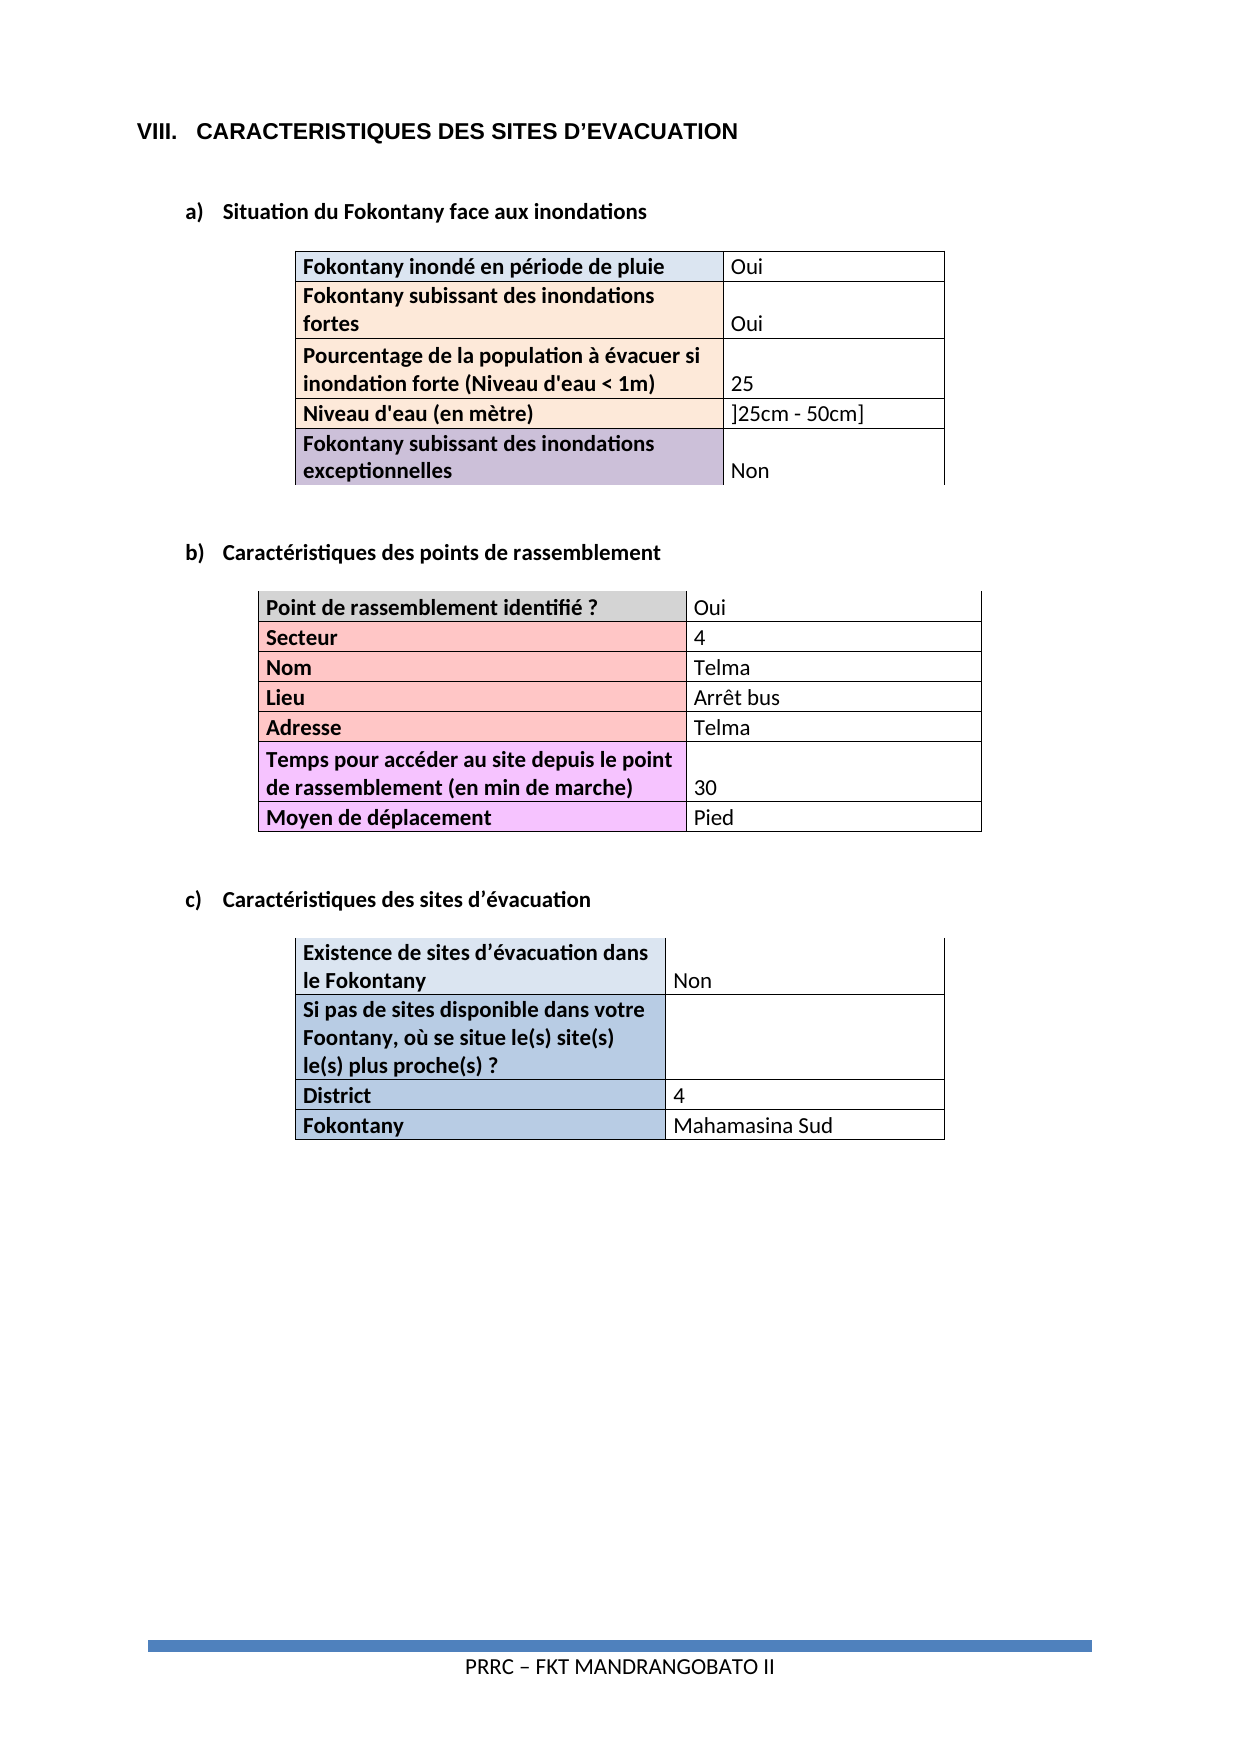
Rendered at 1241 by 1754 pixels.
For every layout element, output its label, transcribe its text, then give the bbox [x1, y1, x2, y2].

table_header Oui [687, 591, 981, 621]
list Situation du Fokontany face aux inondations [185, 197, 1092, 226]
table_cell Fokontany subissant des inondations exceptionnelles [296, 429, 723, 485]
table_cell Fokontany subissant des inondations fortes [296, 282, 723, 338]
table_cell 25 [724, 339, 944, 398]
table_header Existence de sites d’évacuation dans le Fokontany [296, 938, 665, 994]
table_cell 30 [687, 742, 981, 801]
table_header Non [666, 938, 944, 994]
table_cell Niveau d'eau (en mètre) [296, 399, 723, 428]
table_cell Pied [687, 802, 981, 831]
table_cell 4 [687, 622, 981, 651]
table_cell Mahamasina Sud [666, 1110, 944, 1139]
table_cell Telma [687, 712, 981, 741]
table_cell District [296, 1080, 665, 1109]
table_cell Temps pour accéder au site depuis le point de rassemblement (en min de marche) [259, 742, 686, 801]
table_header Oui [724, 252, 944, 281]
table_cell Adresse [259, 712, 686, 741]
table_cell Moyen de déplacement [259, 802, 686, 831]
table_cell Arrêt bus [687, 682, 981, 711]
subtitle CARACTERISTIQUES DES SITES D’EVACUATION [177, 118, 1092, 144]
table_cell [666, 995, 944, 1079]
table_cell Pourcentage de la population à évacuer si inondation forte (Niveau d'eau < 1m) [296, 339, 723, 398]
table_cell Fokontany [296, 1110, 665, 1139]
table_cell Secteur [259, 622, 686, 651]
table_cell Telma [687, 652, 981, 681]
list Caractéristiques des sites d’évacuation [185, 885, 1092, 913]
table_cell 4 [666, 1080, 944, 1109]
table_cell Si pas de sites disponible dans votre Foontany, où se situe le(s) site(s) le(s) plus proche(s) ? [296, 995, 665, 1079]
table_cell Non [724, 429, 944, 485]
table_header Fokontany inondé en période de pluie [296, 252, 723, 281]
table_cell Oui [724, 282, 944, 338]
table_cell Lieu [259, 682, 686, 711]
table_header Point de rassemblement identifié ? [259, 591, 686, 621]
table_cell ]25cm - 50cm] [724, 399, 944, 428]
table_cell Nom [259, 652, 686, 681]
list Caractéristiques des points de rassemblement [185, 538, 1092, 566]
